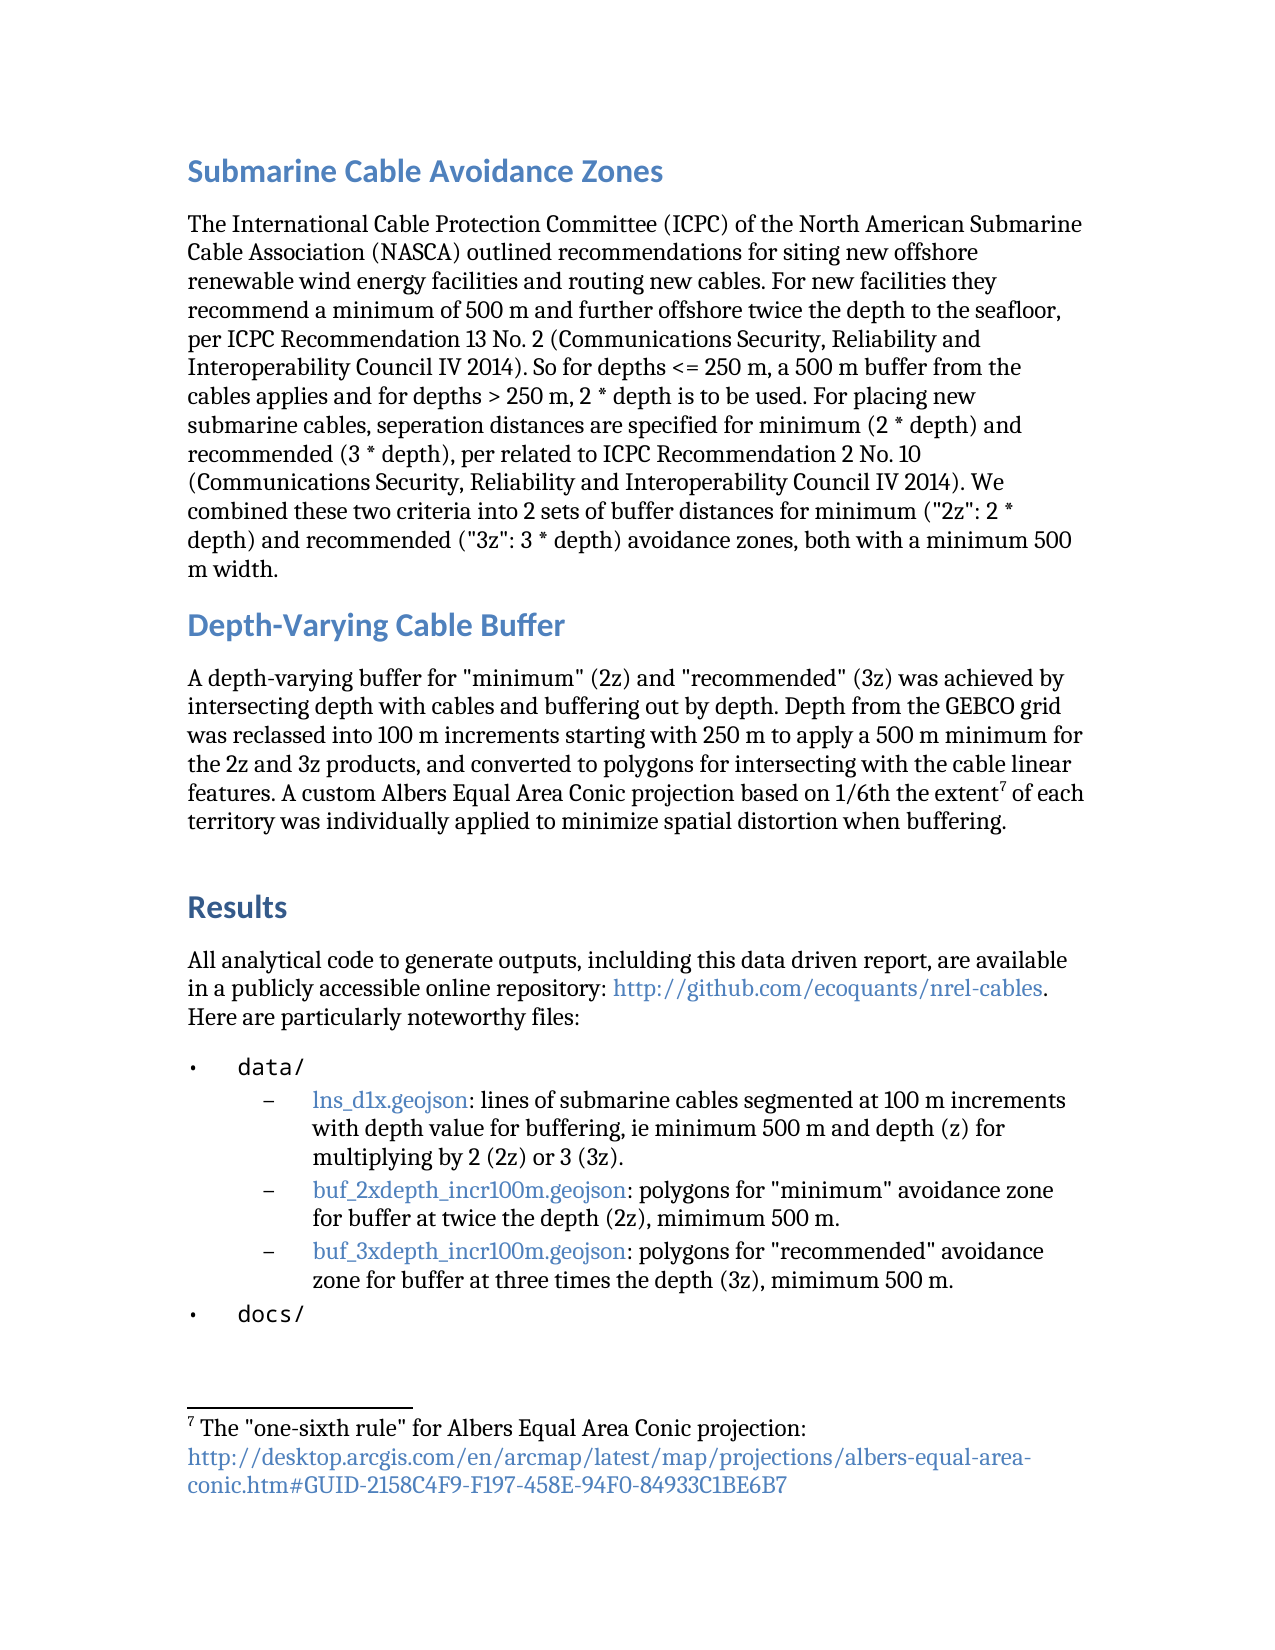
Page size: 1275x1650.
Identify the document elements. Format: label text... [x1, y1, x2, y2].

text All analytical code to generate outputs, inclulding this data driven report, are available in a publicly accessible online repository: http://github.com/ecoquants/nrel-cables. Here are particularly noteworthy files: [187, 946, 1087, 1032]
list data/ [187, 1051, 1087, 1082]
list buf_2xdepth_incr100m.geojson: polygons for "minimum" avoidance zone for buffer at twice the depth (2z), mimimum 500 m. [262, 1176, 1087, 1233]
text A depth-varying buffer for "minimum" (2z) and "recommended" (3z) was achieved by intersecting depth with cables and buffering out by depth. Depth from the GEBCO grid was reclassed into 100 m increments starting with 250 m to apply a 500 m minimum for the 2z and 3z products, and converted to polygons for intersecting with the cable linear features. A custom Albers Equal Area Conic projection based on 1/6th the extent of each territory was individually applied to minimize spatial distortion when buffering. [187, 663, 1087, 836]
subtitle Depth-Varying Cable Buffer [187, 604, 1087, 645]
list buf_3xdepth_incr100m.geojson: polygons for "recommended" avoidance zone for buffer at three times the depth (3z), mimimum 500 m. [262, 1237, 1087, 1294]
subtitle Results [187, 886, 1087, 927]
list lns_d1x.geojson: lines of submarine cables segmented at 100 m increments with depth value for buffering, ie minimum 500 m and depth (z) for multiplying by 2 (2z) or 3 (3z). [262, 1086, 1087, 1172]
text The International Cable Protection Committee (ICPC) of the North American Submarine Cable Association (NASCA) outlined recommendations for siting new offshore renewable wind energy facilities and routing new cables. For new facilities they recommend a minimum of 500 m and further offshore twice the depth to the seafloor, per ICPC Recommendation 13 No. 2 (Communications Security, Reliability and Interoperability Council IV 2014). So for depths <= 250 m, a 500 m buffer from the cables applies and for depths > 250 m, 2 * depth is to be used. For placing new submarine cables, seperation distances are specified for minimum (2 * depth) and recommended (3 * depth), per related to ICPC Recommendation 2 No. 10 (Communications Security, Reliability and Interoperability Council IV 2014). We combined these two criteria into 2 sets of buffer distances for minimum ("2z": 2 * depth) and recommended ("3z": 3 * depth) avoidance zones, both with a minimum 500 m width. [187, 209, 1087, 583]
list docs/ [187, 1298, 1087, 1329]
subtitle Submarine Cable Avoidance Zones [187, 150, 1087, 191]
